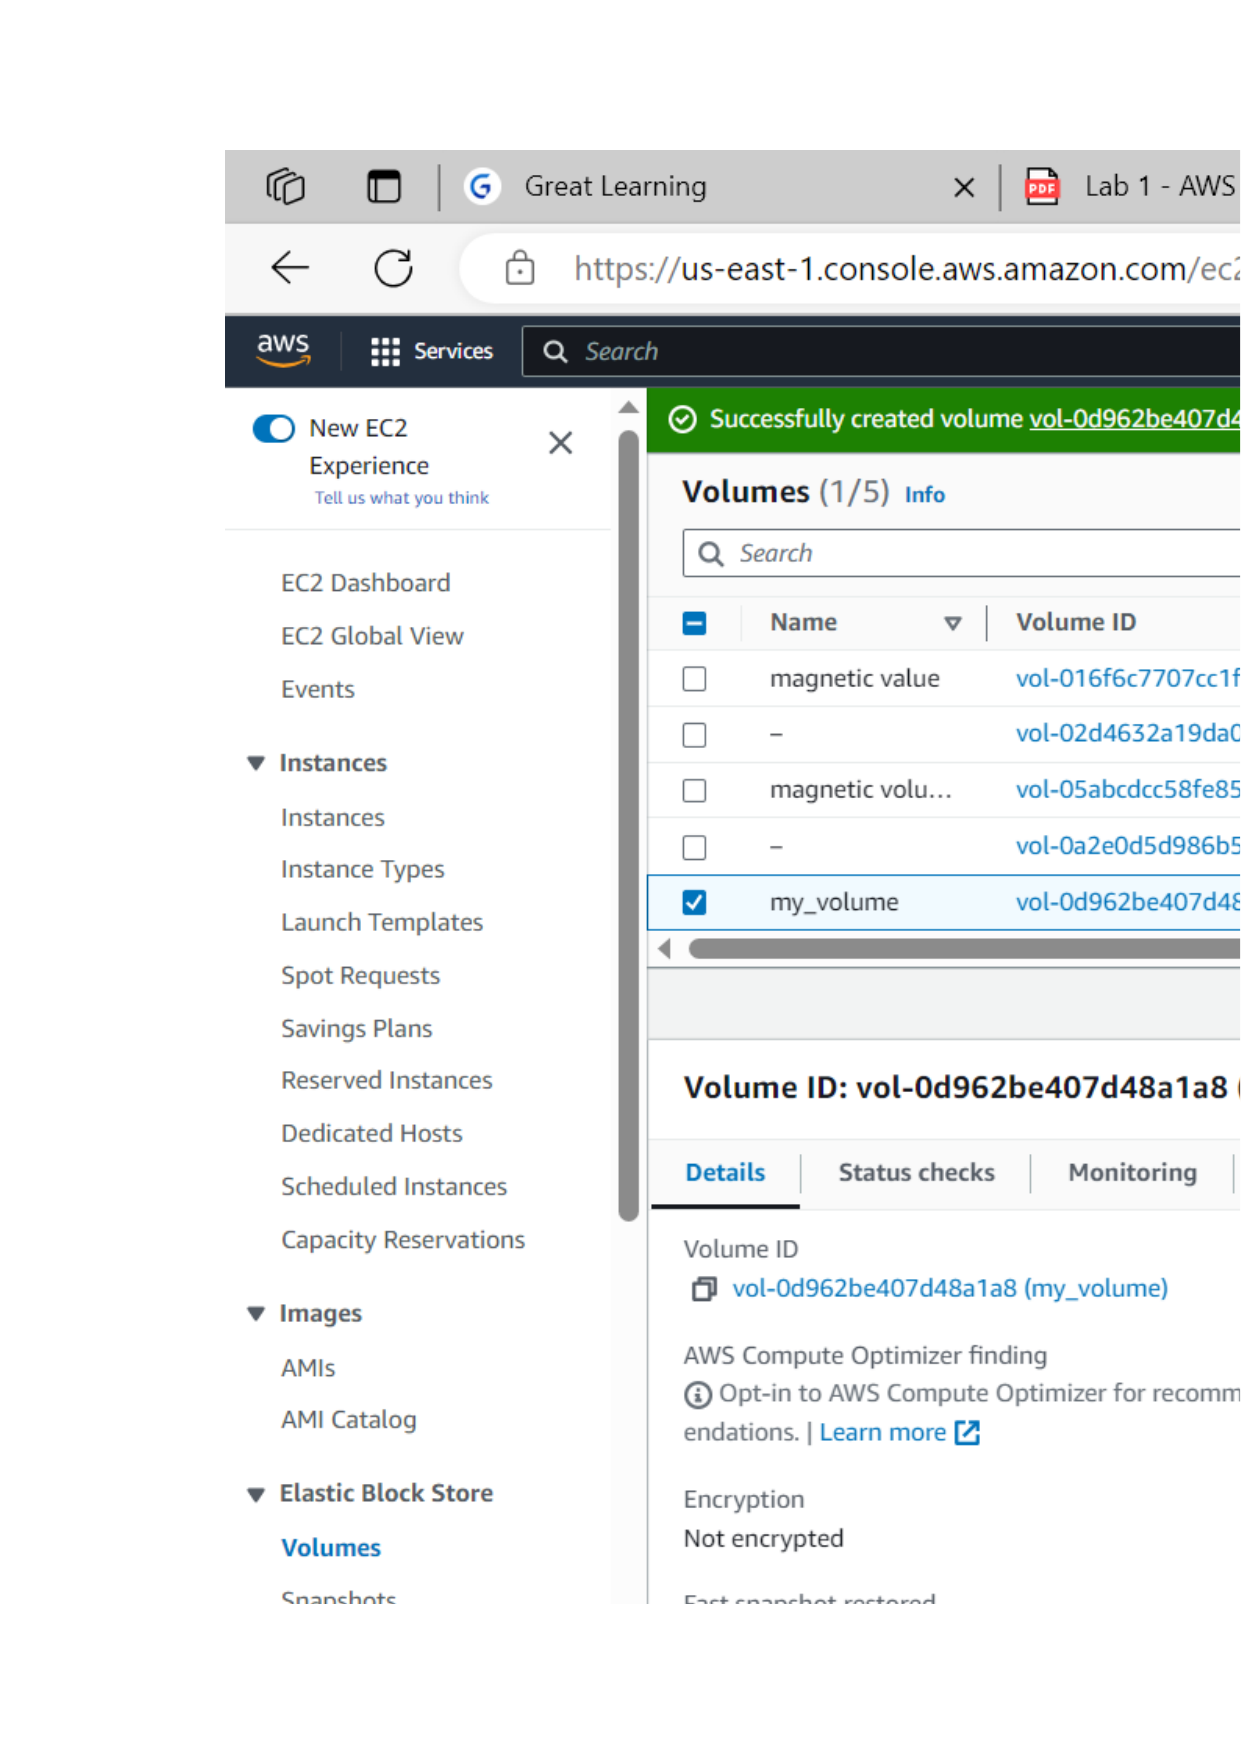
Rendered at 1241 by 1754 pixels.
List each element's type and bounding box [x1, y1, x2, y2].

picture [225, 150, 1241, 1604]
